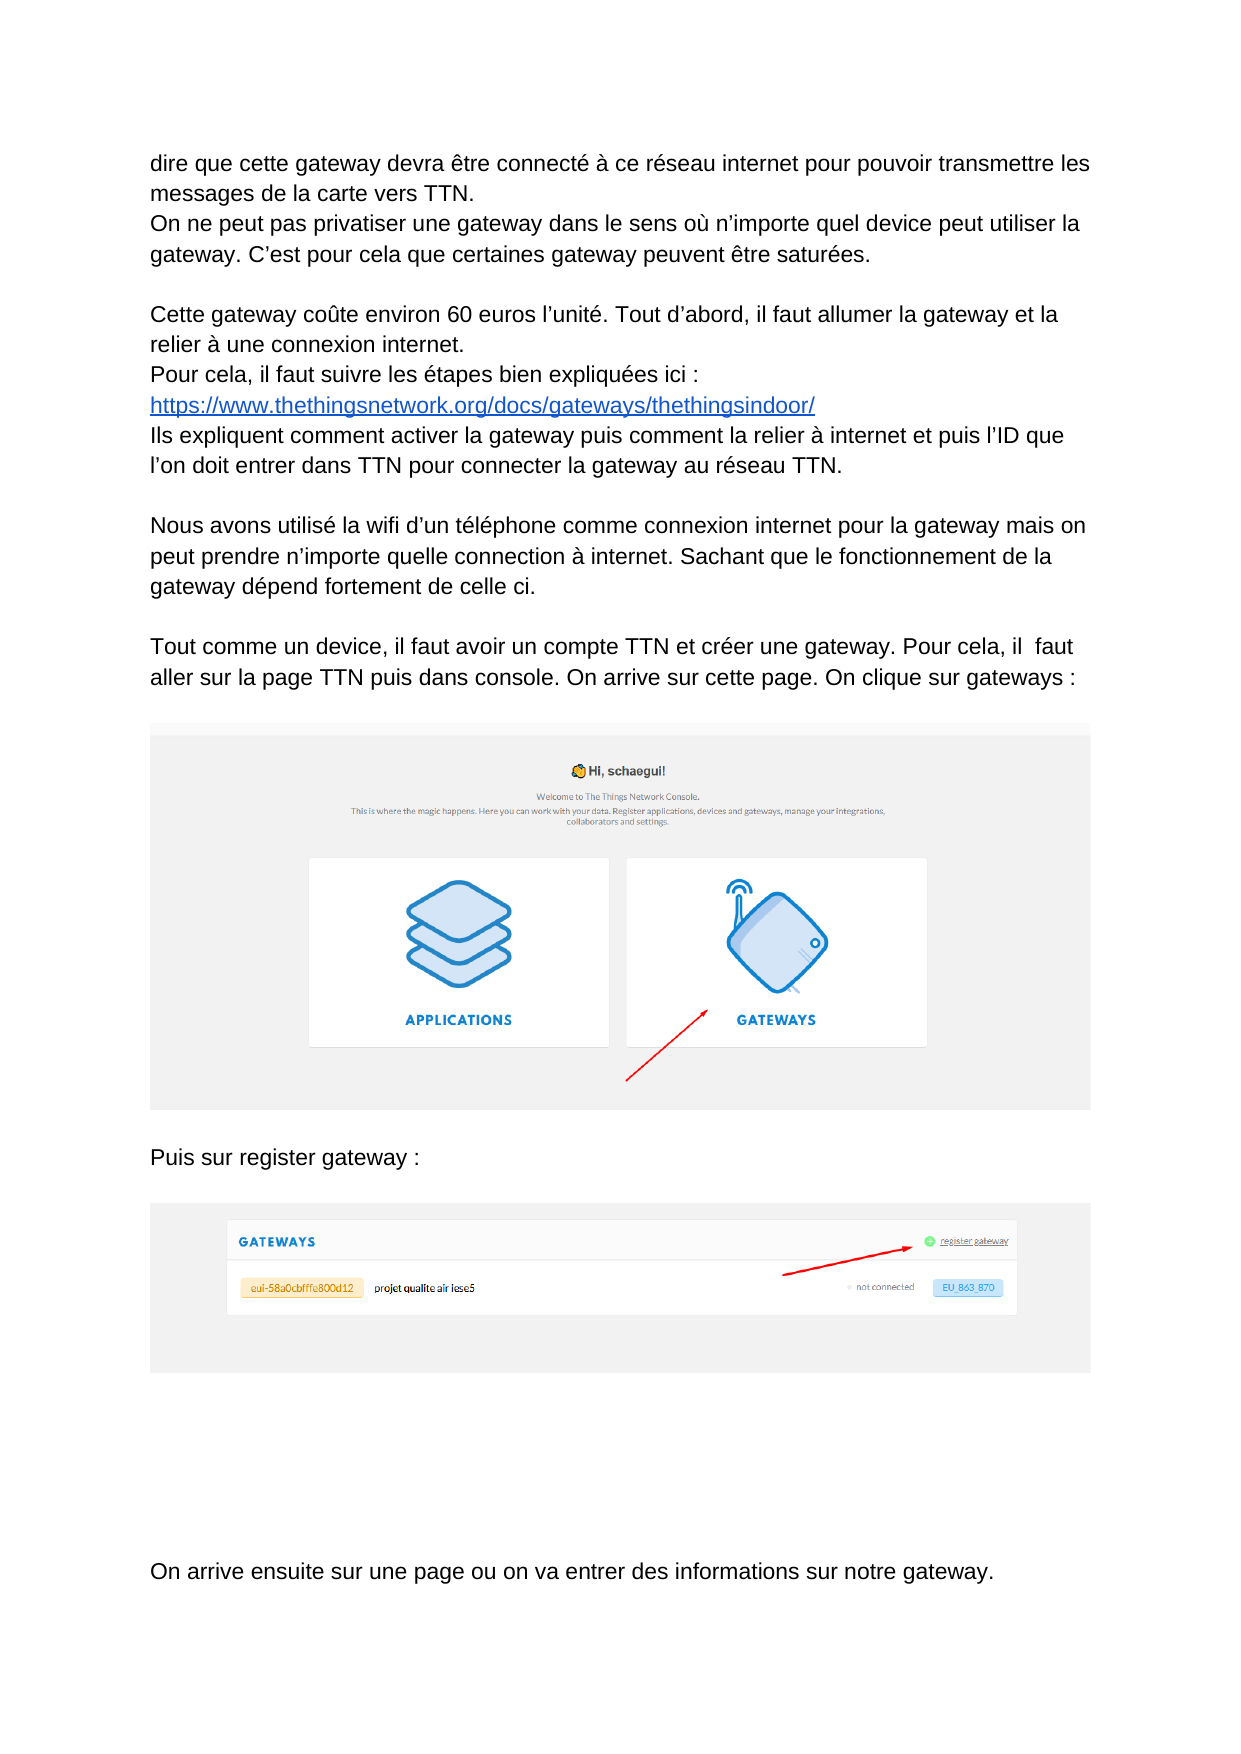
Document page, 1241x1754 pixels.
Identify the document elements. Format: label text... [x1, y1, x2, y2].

text Pour cela, il faut suivre les étapes bien expliquées ici : https://www.thethingsnetwork.org/docs/gateways/thethingsindoor/ [150, 361, 1090, 418]
text Ils expliquent comment activer la gateway puis comment la relier à internet et puis l’ID que l’on doit entrer dans TTN pour connecter la gateway au réseau TTN. [150, 422, 1090, 478]
picture [150, 1203, 1091, 1373]
text Nous avons utilisé la wifi d’un téléphone comme connexion internet pour la gateway mais on peut prendre n’importe quelle connection à internet. Sachant que le fonctionnement de la gateway dépend fortement de celle ci. [150, 512, 1090, 599]
picture [150, 723, 1091, 1110]
text Puis sur register gateway : [150, 1143, 1090, 1170]
text On ne peut pas privatiser une gateway dans le sens où n’importe quel device peut utiliser la gateway. C’est pour cela que certaines gateway peuvent être saturées. [150, 210, 1090, 267]
text Cette gateway coûte environ 60 euros l’unité. Tout d’abord, il faut allumer la gateway et la relier à une connexion internet. [150, 301, 1090, 358]
text Tout comme un device, il faut avoir un compte TTN et créer une gateway. Pour cela, il faut aller sur la page TTN puis dans console. On arrive sur cette page. On clique sur gateways : [150, 633, 1090, 690]
text On arrive ensuite sur une page ou on va entrer des informations sur notre gateway. [150, 1558, 1090, 1584]
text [150, 150, 1090, 207]
